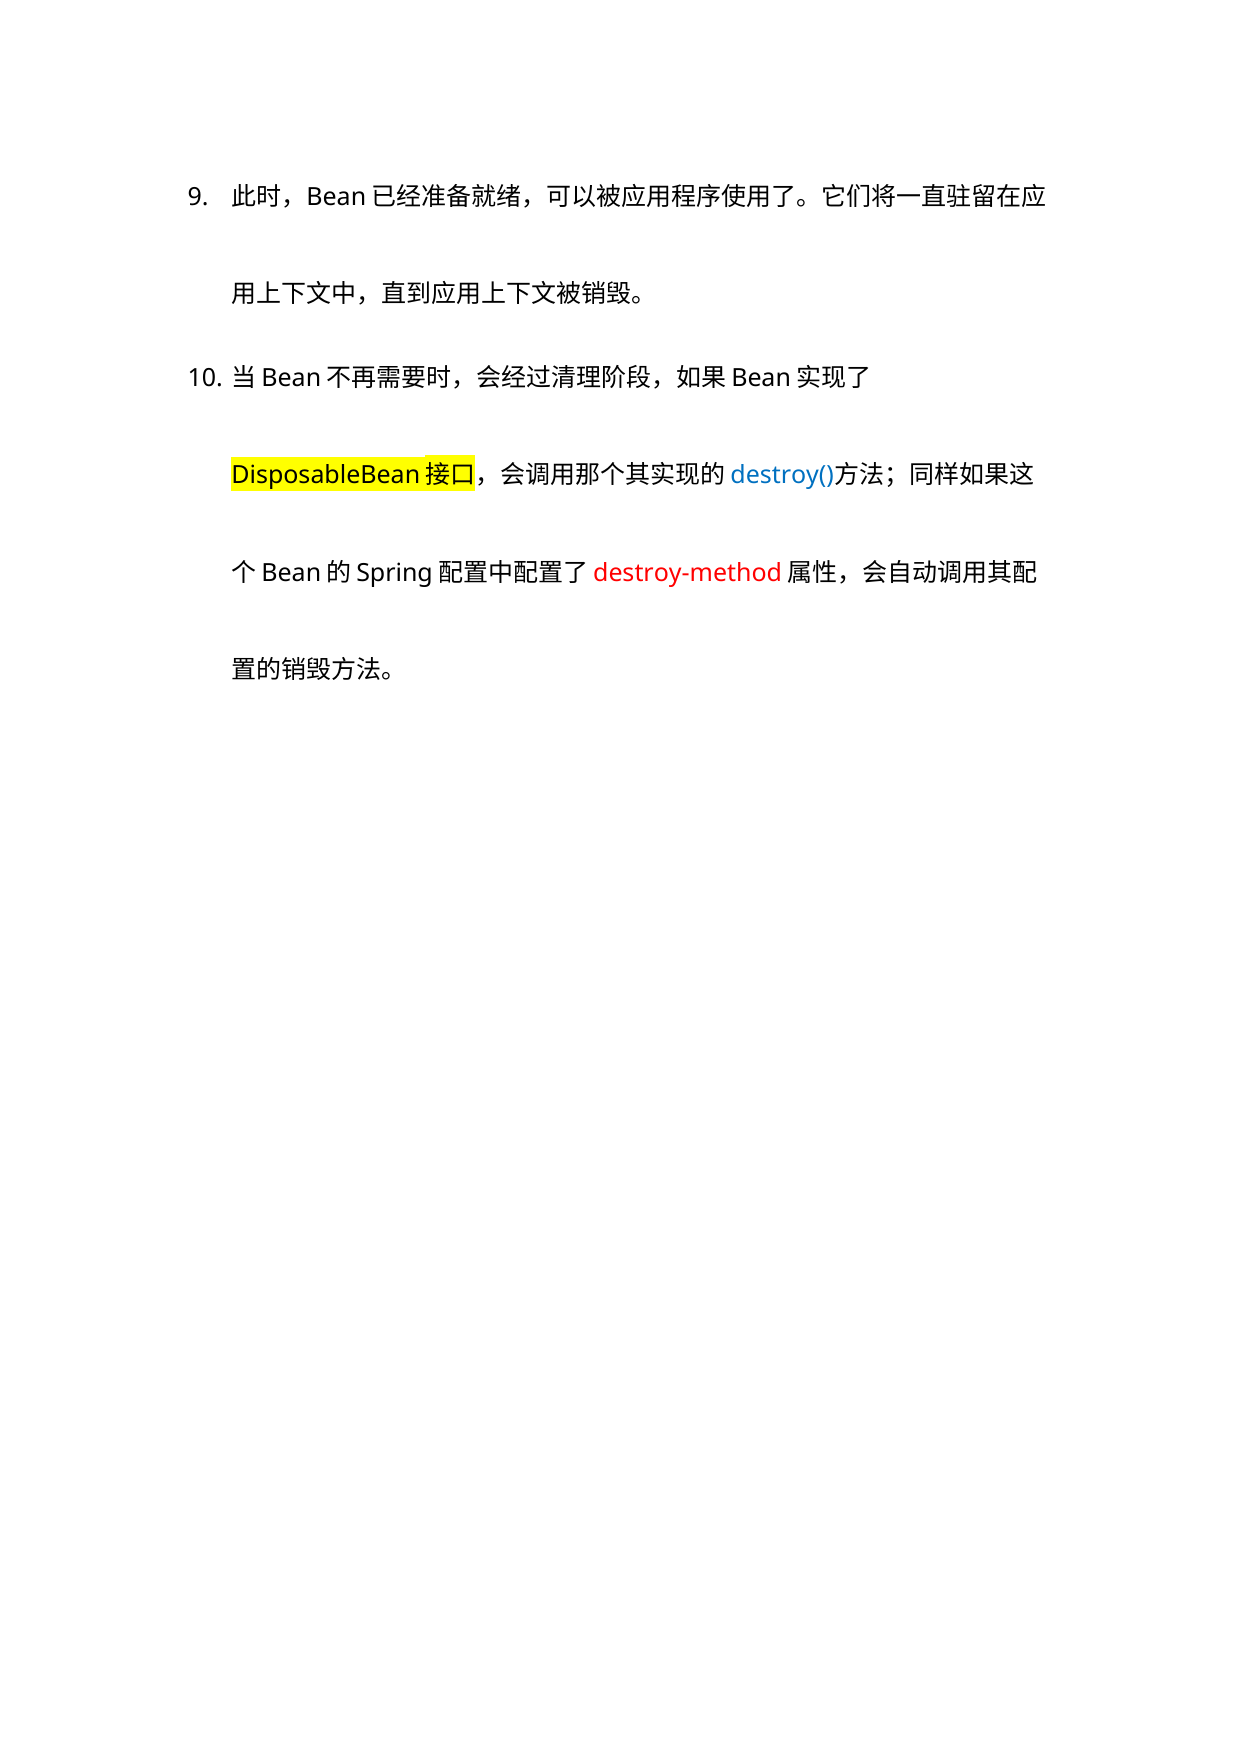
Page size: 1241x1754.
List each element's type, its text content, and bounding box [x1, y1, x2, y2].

list 当Bean不再需要时，会经过清理阶段，如果Bean实现了DisposableBean接口，会调用那个其实现的destroy()方法；同样如果这个Bean的Spring配置中配置了destroy-method属性，会自动调用其配置的销毁方法。 [187, 343, 1053, 700]
list 此时，Bean已经准备就绪，可以被应用程序使用了。它们将一直驻留在应用上下文中，直到应用上下文被销毁。 [187, 162, 1053, 324]
